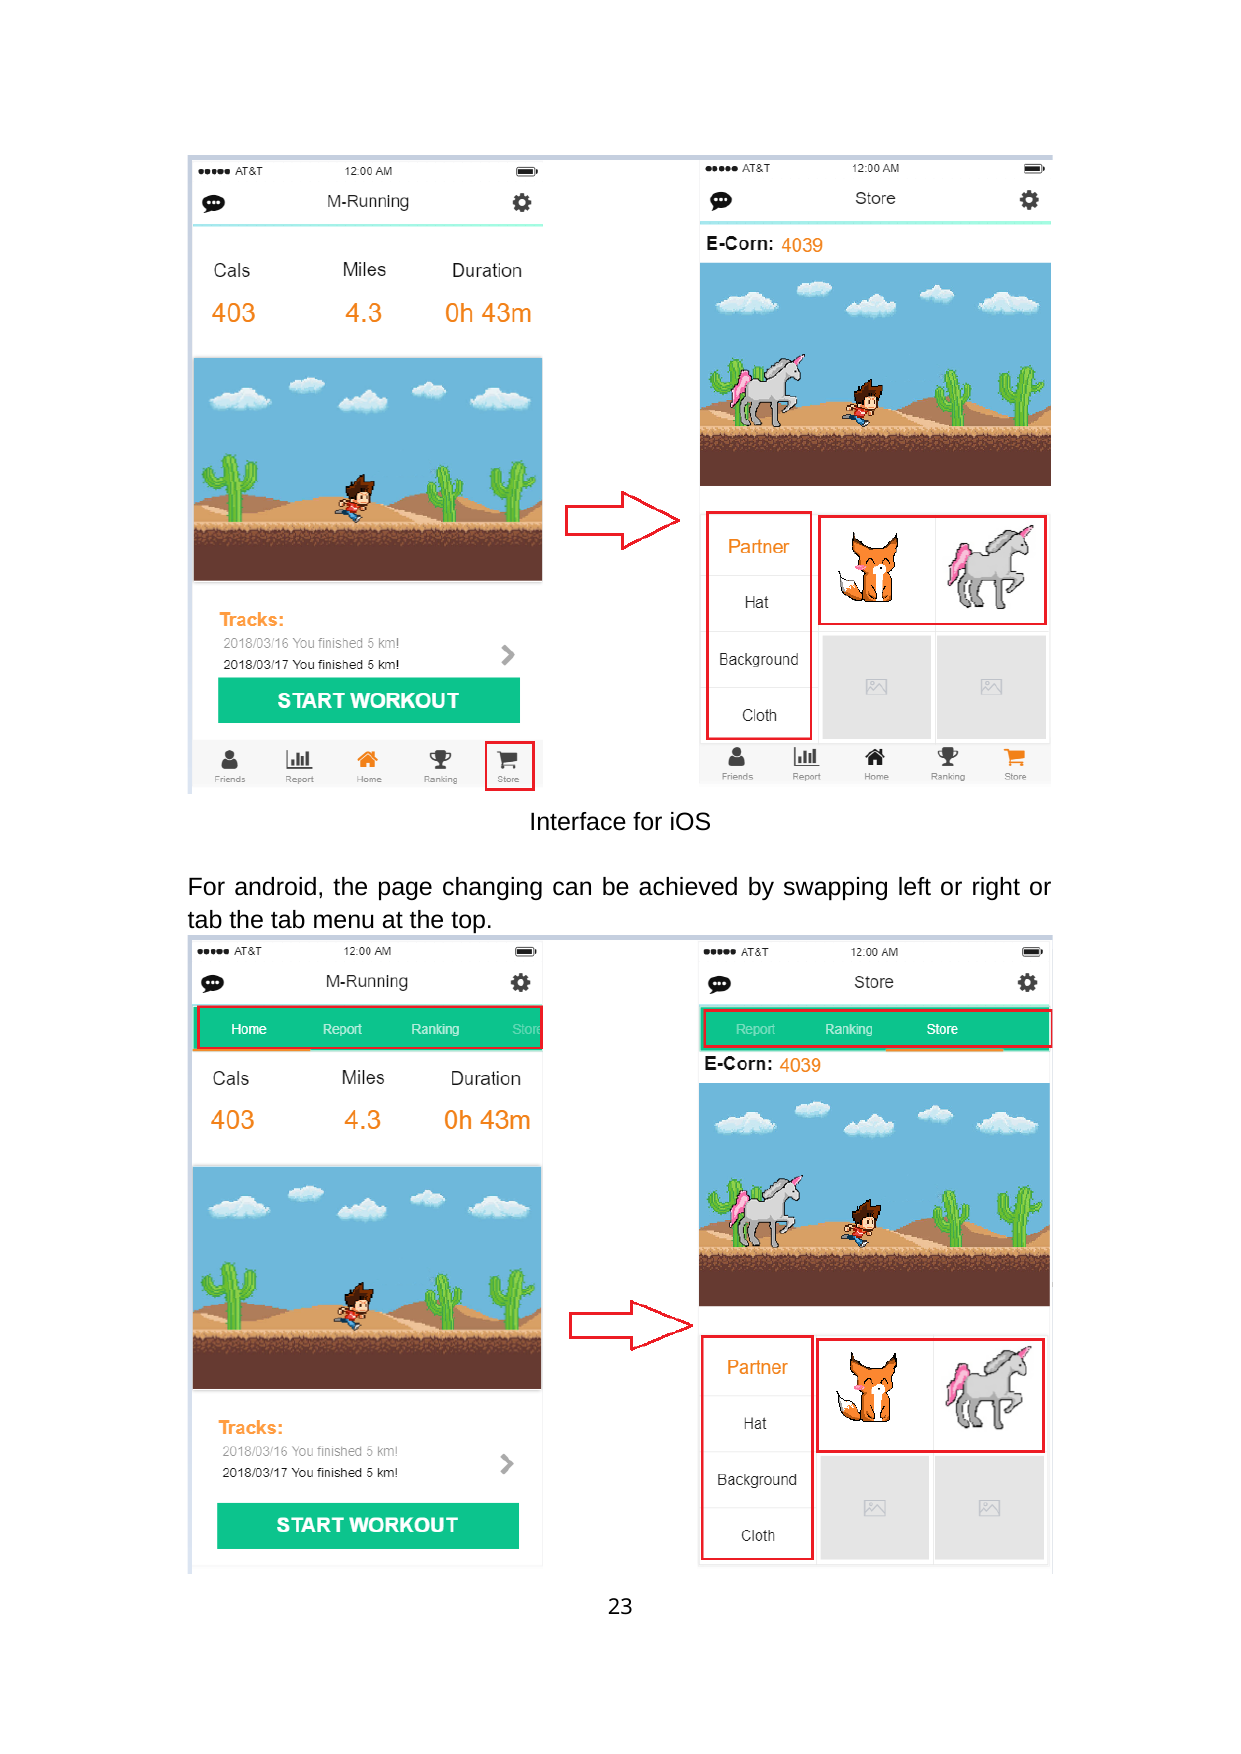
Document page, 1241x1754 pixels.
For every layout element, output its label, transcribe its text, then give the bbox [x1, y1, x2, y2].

text Interface for iOS [187, 806, 1053, 838]
picture [187, 155, 1053, 794]
picture [187, 935, 1053, 1574]
text For android, the page changing can be achieved by swapping left or right or tab the tab menu at the top. [187, 871, 1053, 935]
